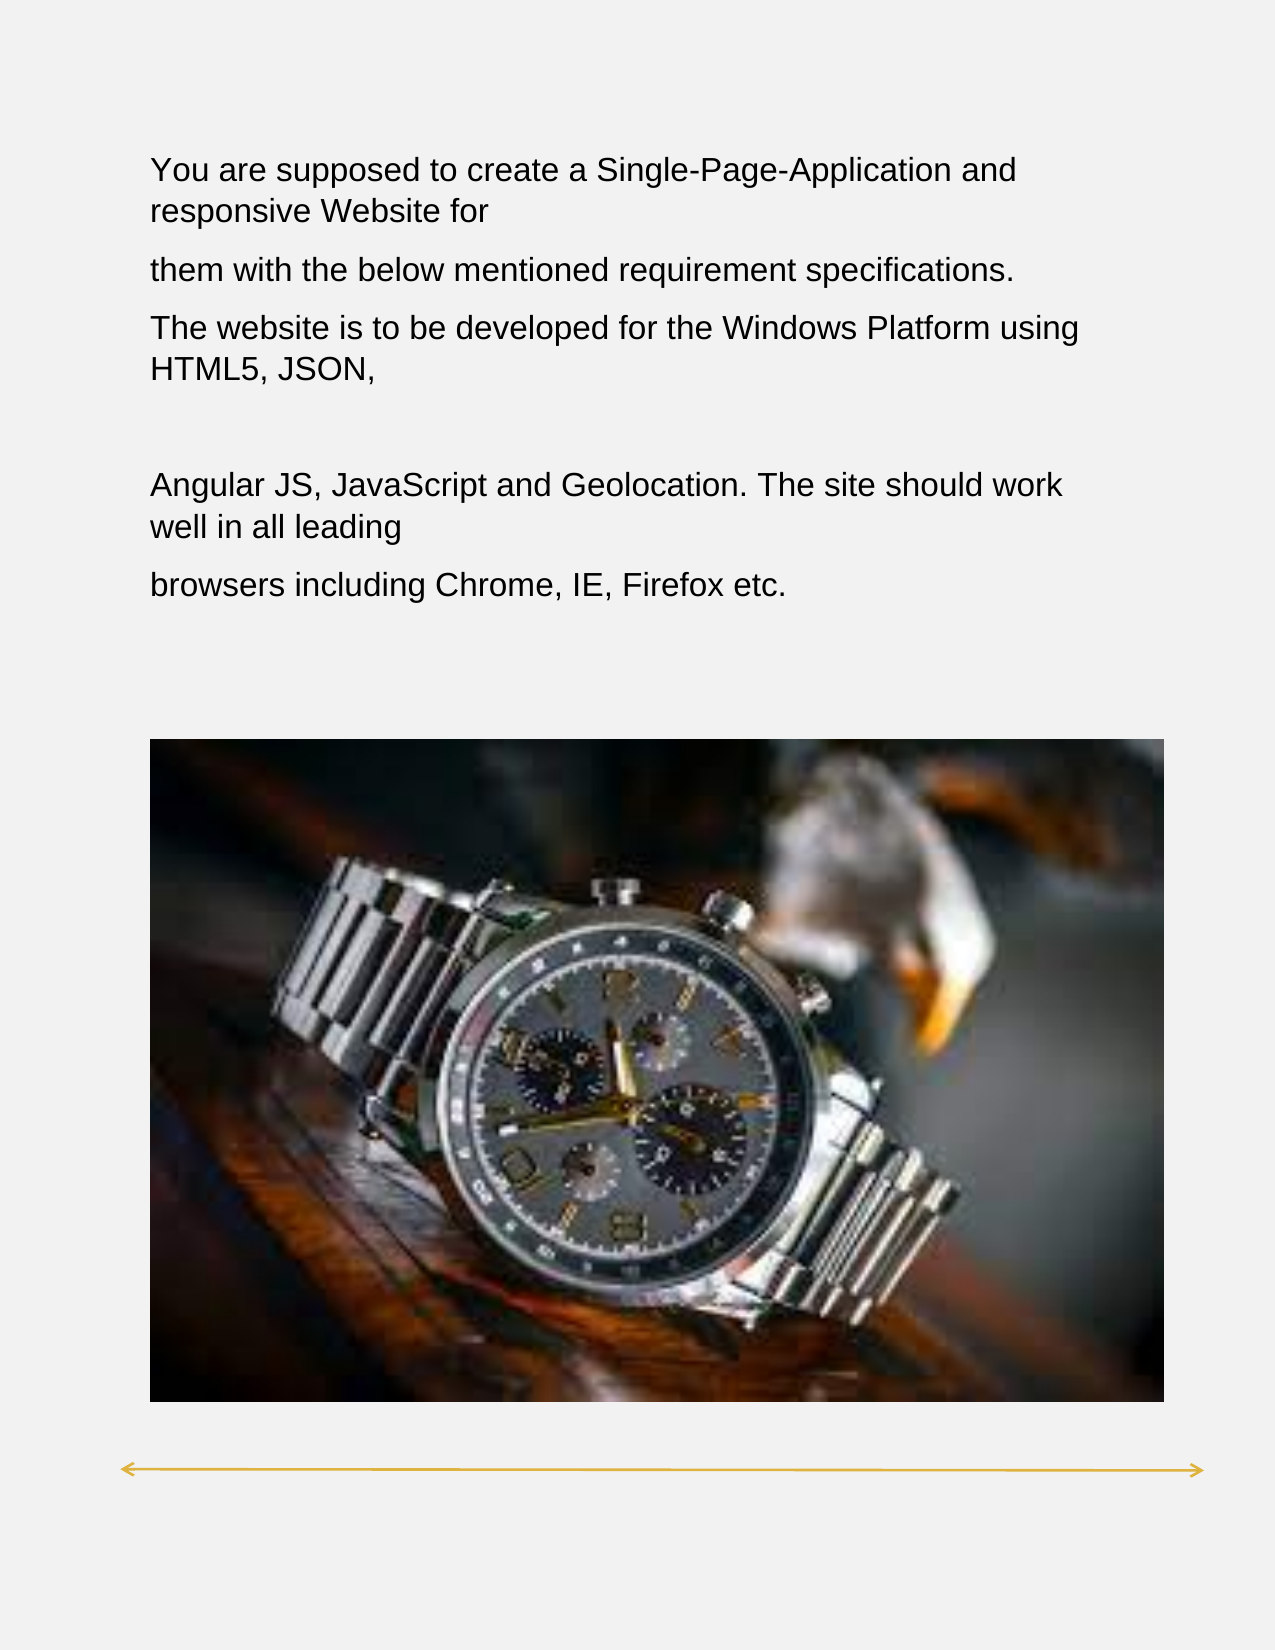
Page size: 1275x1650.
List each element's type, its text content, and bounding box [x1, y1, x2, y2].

text You are supposed to create a Single-Page-Application and responsive Website for [150, 150, 1125, 230]
text them with the below mentioned requirement specifications. [150, 249, 1125, 288]
text The website is to be developed for the Windows Platform using HTML5, JSON, [150, 308, 1125, 388]
text Angular JS, JavaScript and Geolocation. The site should work well in all leading [150, 465, 1125, 545]
text browsers including Chrome, IE, Firefox etc. [150, 565, 1125, 603]
picture [150, 739, 1164, 1402]
